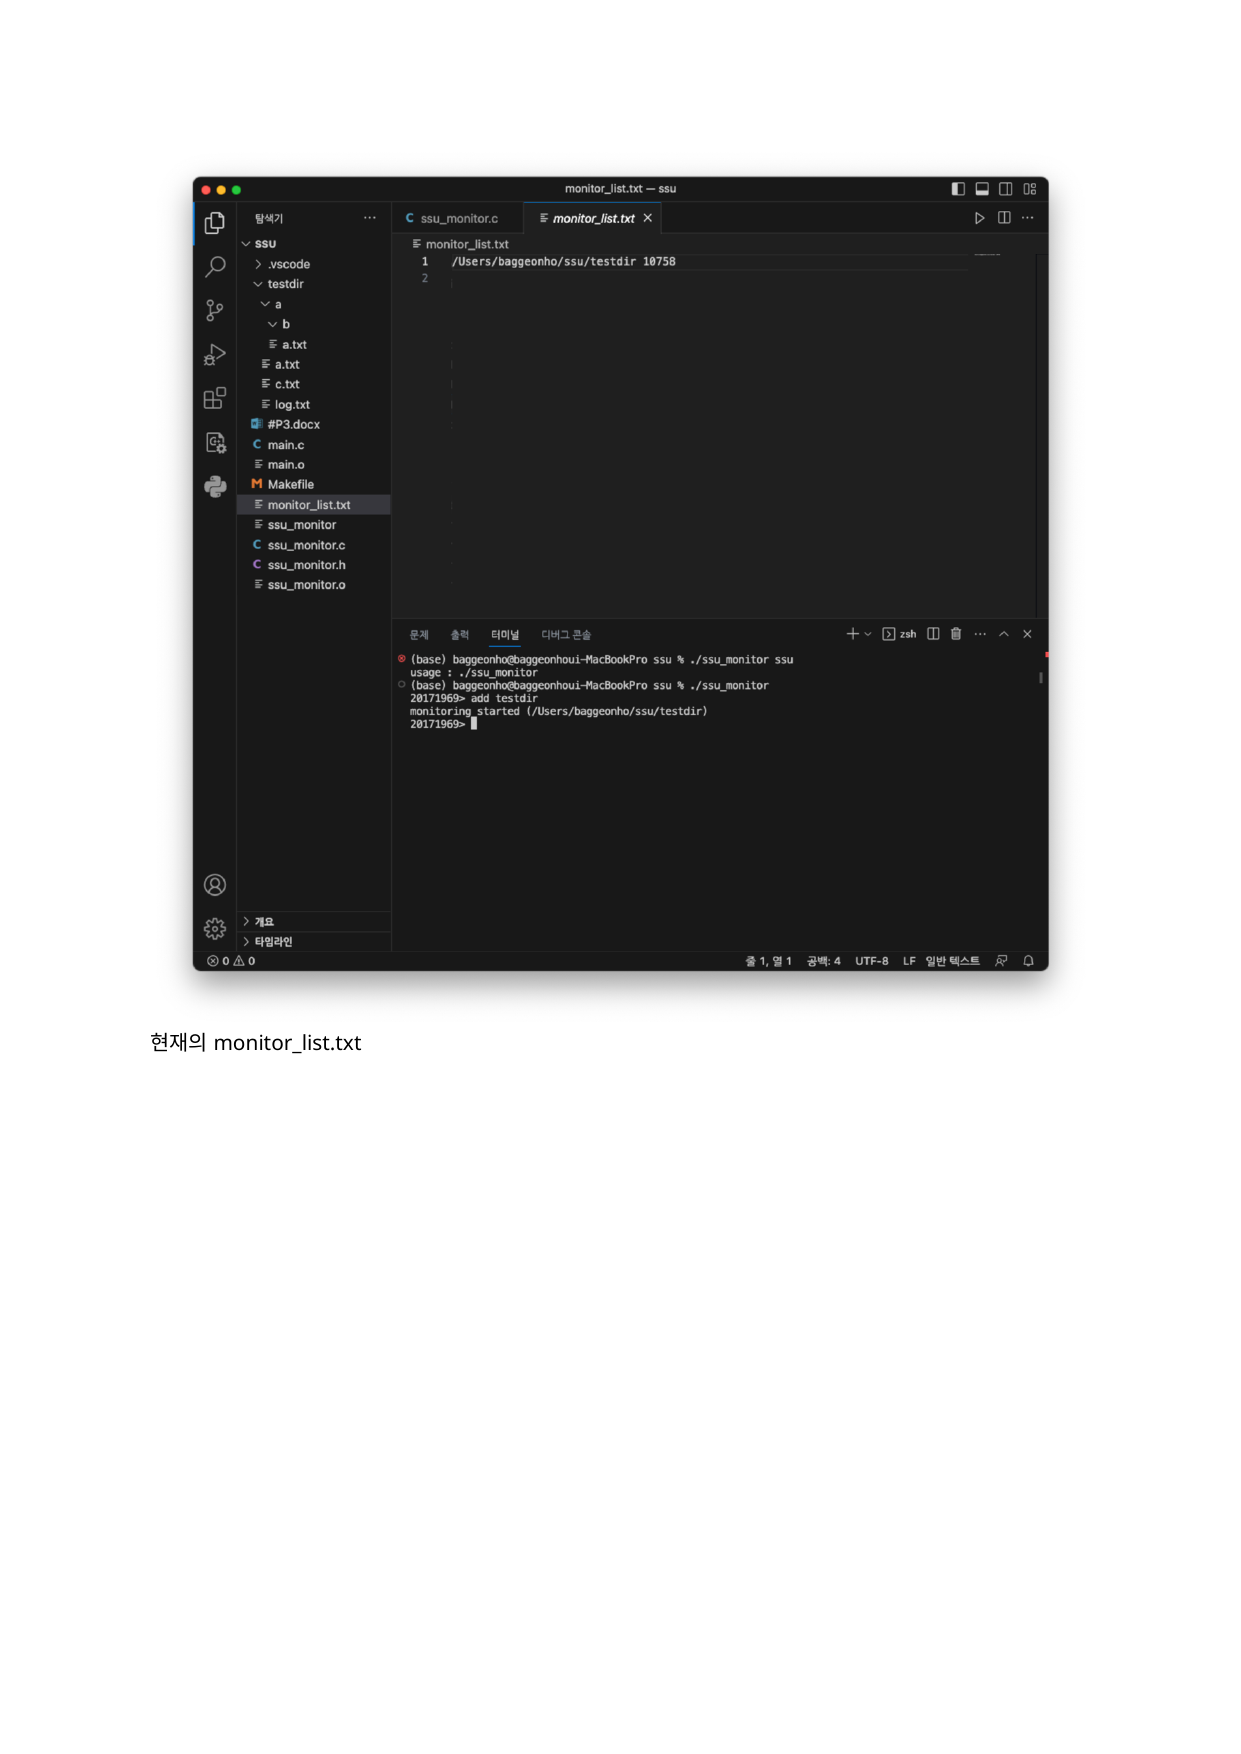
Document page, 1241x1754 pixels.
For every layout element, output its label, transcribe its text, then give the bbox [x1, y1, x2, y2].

text 현재의 monitor_list.txt [150, 1027, 1090, 1057]
picture [150, 147, 1091, 1027]
